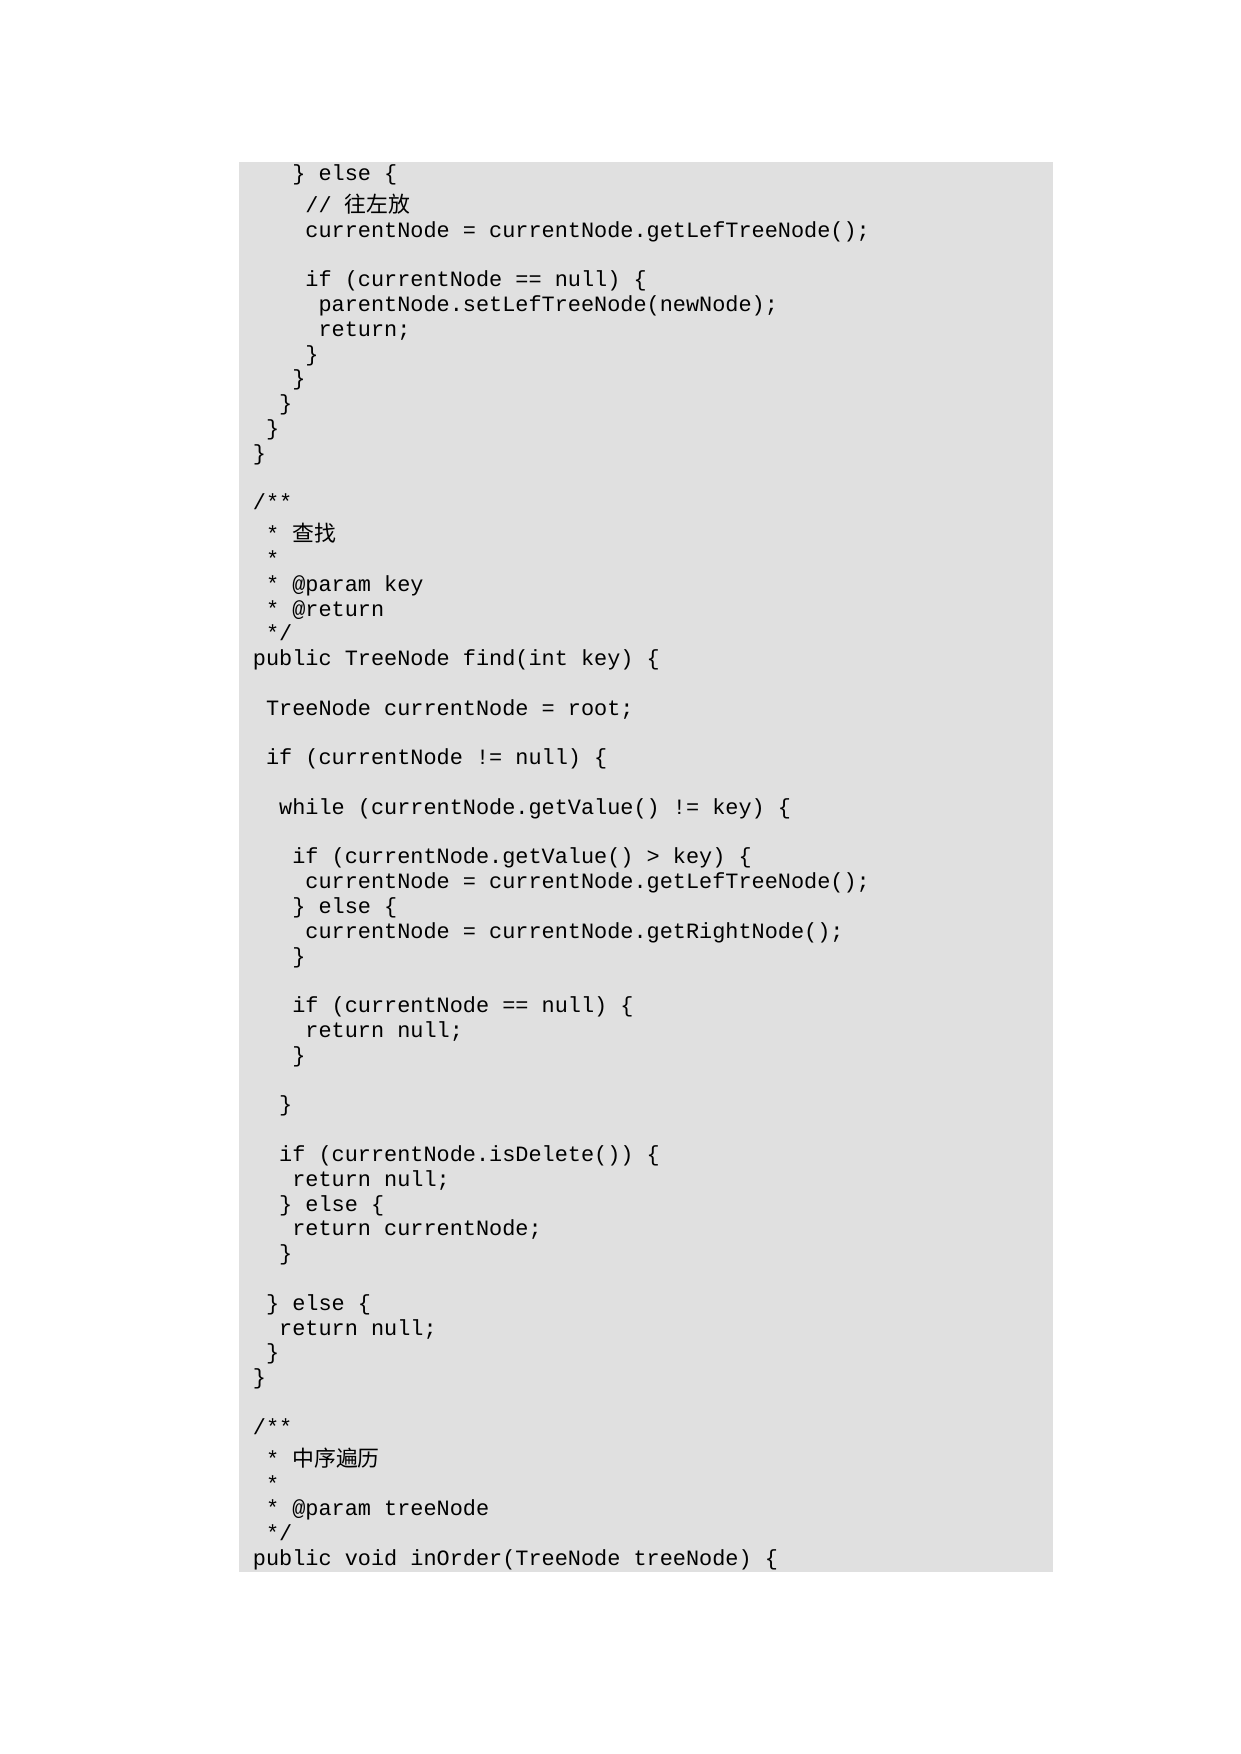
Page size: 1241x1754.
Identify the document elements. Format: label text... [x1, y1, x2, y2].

text } else { [239, 162, 1053, 187]
text } else { [239, 1292, 1053, 1317]
text currentNode = currentNode.getLefTreeNode(); [239, 219, 1053, 243]
text if (currentNode.isDelete()) { [239, 1143, 1053, 1168]
text /** [239, 1416, 1053, 1441]
text } [239, 343, 1053, 367]
text } else { [239, 895, 1053, 920]
text while (currentNode.getValue() != key) { [239, 796, 1053, 821]
text if (currentNode == null) { [239, 994, 1053, 1019]
text * 查找 [239, 516, 1053, 548]
text } [239, 945, 1053, 970]
text * [239, 1473, 1053, 1497]
text /** [239, 491, 1053, 516]
text TreeNode currentNode = root; [239, 697, 1053, 722]
text } [239, 1044, 1053, 1069]
text public void inOrder(TreeNode treeNode) { [239, 1547, 1053, 1572]
text */ [239, 1522, 1053, 1547]
text * 中序遍历 [239, 1441, 1053, 1473]
text return null; [239, 1168, 1053, 1193]
text return; [239, 318, 1053, 343]
text } [239, 392, 1053, 417]
text * @return [239, 598, 1053, 623]
text } [239, 417, 1053, 442]
text } [239, 442, 1053, 467]
text if (currentNode.getValue() > key) { [239, 846, 1053, 871]
text return null; [239, 1019, 1053, 1044]
text return currentNode; [239, 1218, 1053, 1242]
text if (currentNode == null) { [239, 268, 1053, 293]
text if (currentNode != null) { [239, 747, 1053, 771]
text } [239, 1366, 1053, 1391]
text currentNode = currentNode.getRightNode(); [239, 920, 1053, 945]
text } [239, 1094, 1053, 1118]
text } [239, 1242, 1053, 1267]
text } else { [239, 1193, 1053, 1218]
text } [239, 1342, 1053, 1366]
text * @param treeNode [239, 1497, 1053, 1522]
text // 往左放 [239, 187, 1053, 219]
text */ [239, 623, 1053, 647]
text } [239, 367, 1053, 392]
text parentNode.setLefTreeNode(newNode); [239, 293, 1053, 318]
text * [239, 548, 1053, 573]
text return null; [239, 1317, 1053, 1342]
text public TreeNode find(int key) { [239, 647, 1053, 672]
text * @param key [239, 573, 1053, 598]
text currentNode = currentNode.getLefTreeNode(); [239, 871, 1053, 895]
